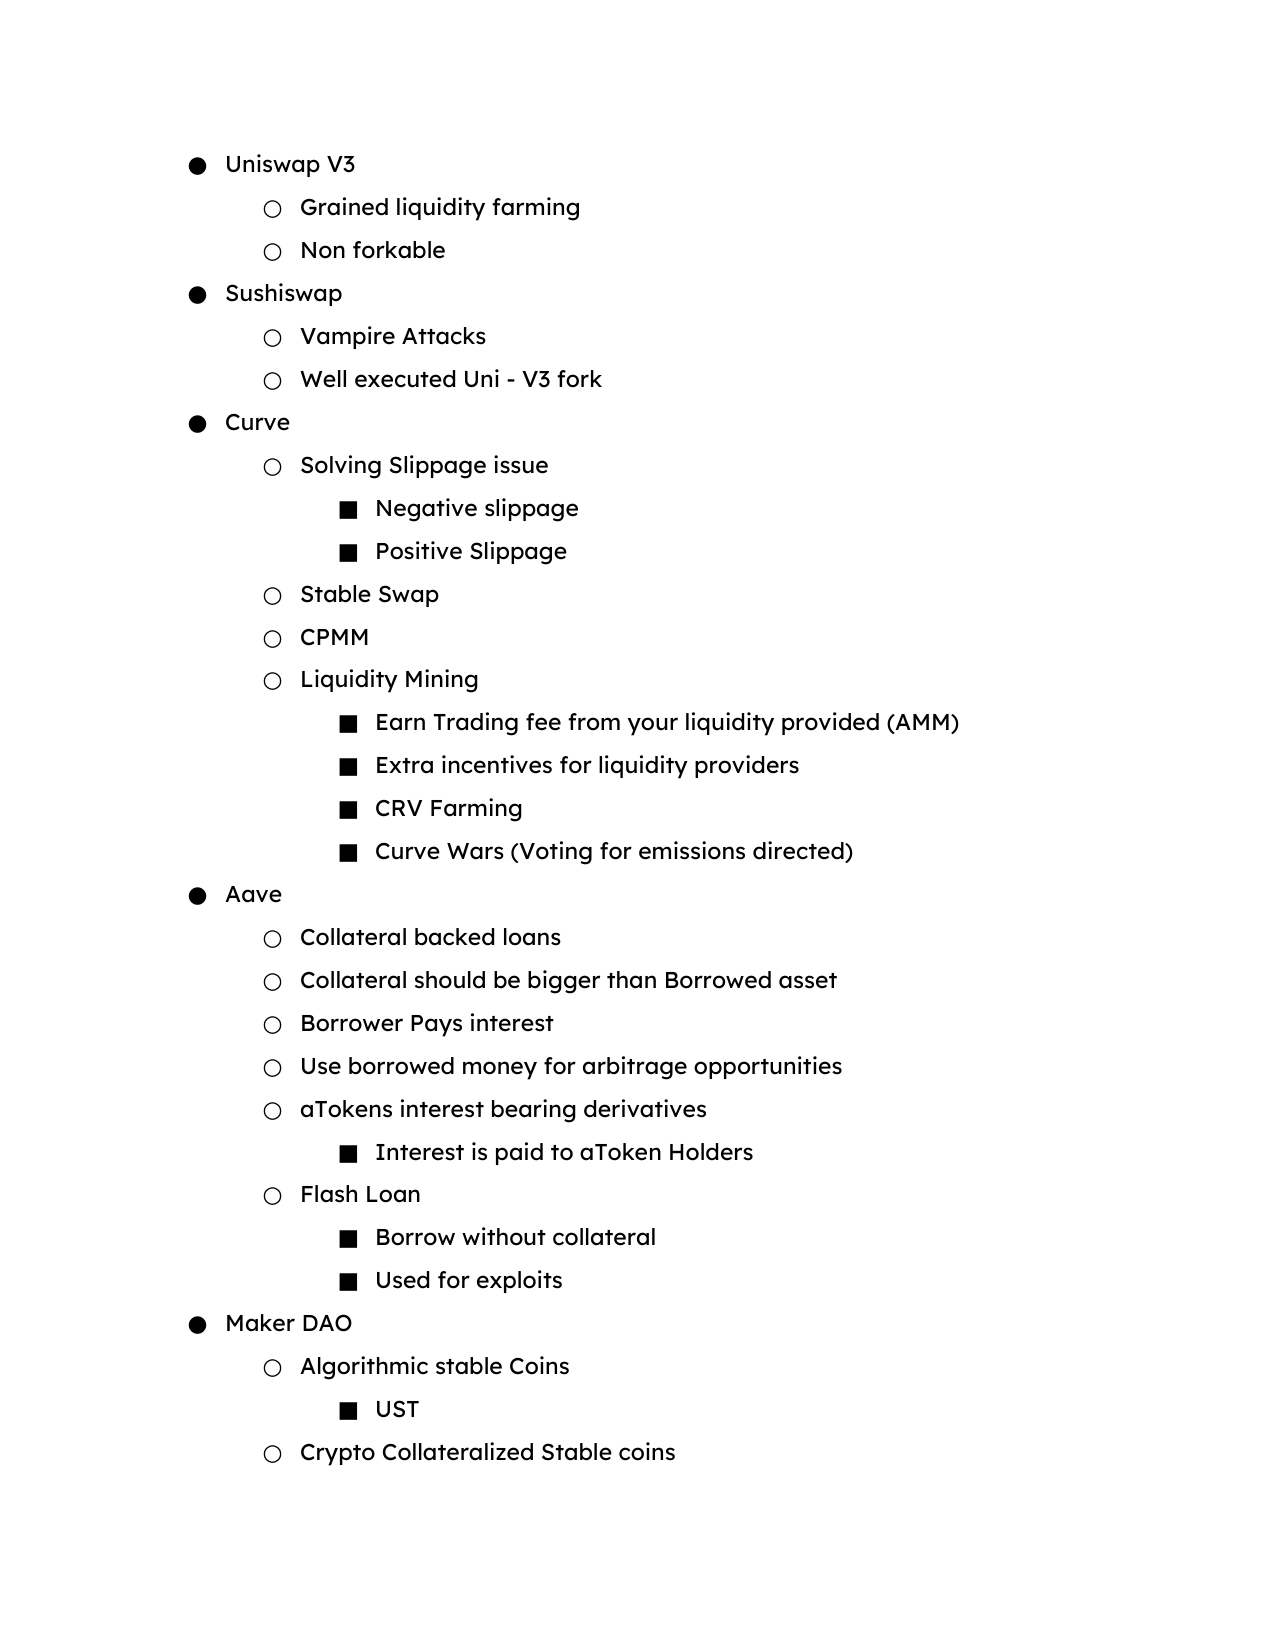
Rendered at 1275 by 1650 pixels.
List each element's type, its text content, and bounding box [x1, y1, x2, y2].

list Collateral backed loans [262, 922, 1125, 951]
list Positive Slippage [337, 536, 1125, 565]
list Well executed Uni - V3 fork [262, 364, 1125, 393]
list Borrower Pays interest [262, 1008, 1125, 1037]
list Negative slippage [337, 493, 1125, 522]
list Vampire Attacks [262, 322, 1125, 350]
list Extra incentives for liquidity providers [337, 751, 1125, 779]
list Borrow without collateral [337, 1223, 1125, 1252]
list Use borrowed money for arbitrage opportunities [262, 1051, 1125, 1080]
list Uniswap V3 [187, 150, 1125, 179]
list Maker DAO [187, 1309, 1125, 1337]
list Curve [187, 407, 1125, 436]
list Grained liquidity farming [262, 193, 1125, 222]
list Flash Loan [262, 1180, 1125, 1209]
list Solving Slippage issue [262, 450, 1125, 479]
list Stable Swap [262, 579, 1125, 608]
list Liquidity Mining [262, 665, 1125, 694]
list Crypto Collateralized Stable coins [262, 1437, 1125, 1466]
list Sushiswap [187, 279, 1125, 307]
list CPMM [262, 622, 1125, 651]
list UST [337, 1394, 1125, 1423]
list Algorithmic stable Coins [262, 1352, 1125, 1380]
list Curve Wars (Voting for emissions directed) [337, 837, 1125, 865]
list Aave [187, 879, 1125, 908]
list Non forkable [262, 236, 1125, 264]
list Interest is paid to aToken Holders [337, 1137, 1125, 1166]
list aTokens interest bearing derivatives [262, 1094, 1125, 1123]
list Collateral should be bigger than Borrowed asset [262, 965, 1125, 994]
list CRV Farming [337, 794, 1125, 822]
list Earn Trading fee from your liquidity provided (AMM) [337, 708, 1125, 737]
list Used for exploits [337, 1266, 1125, 1294]
